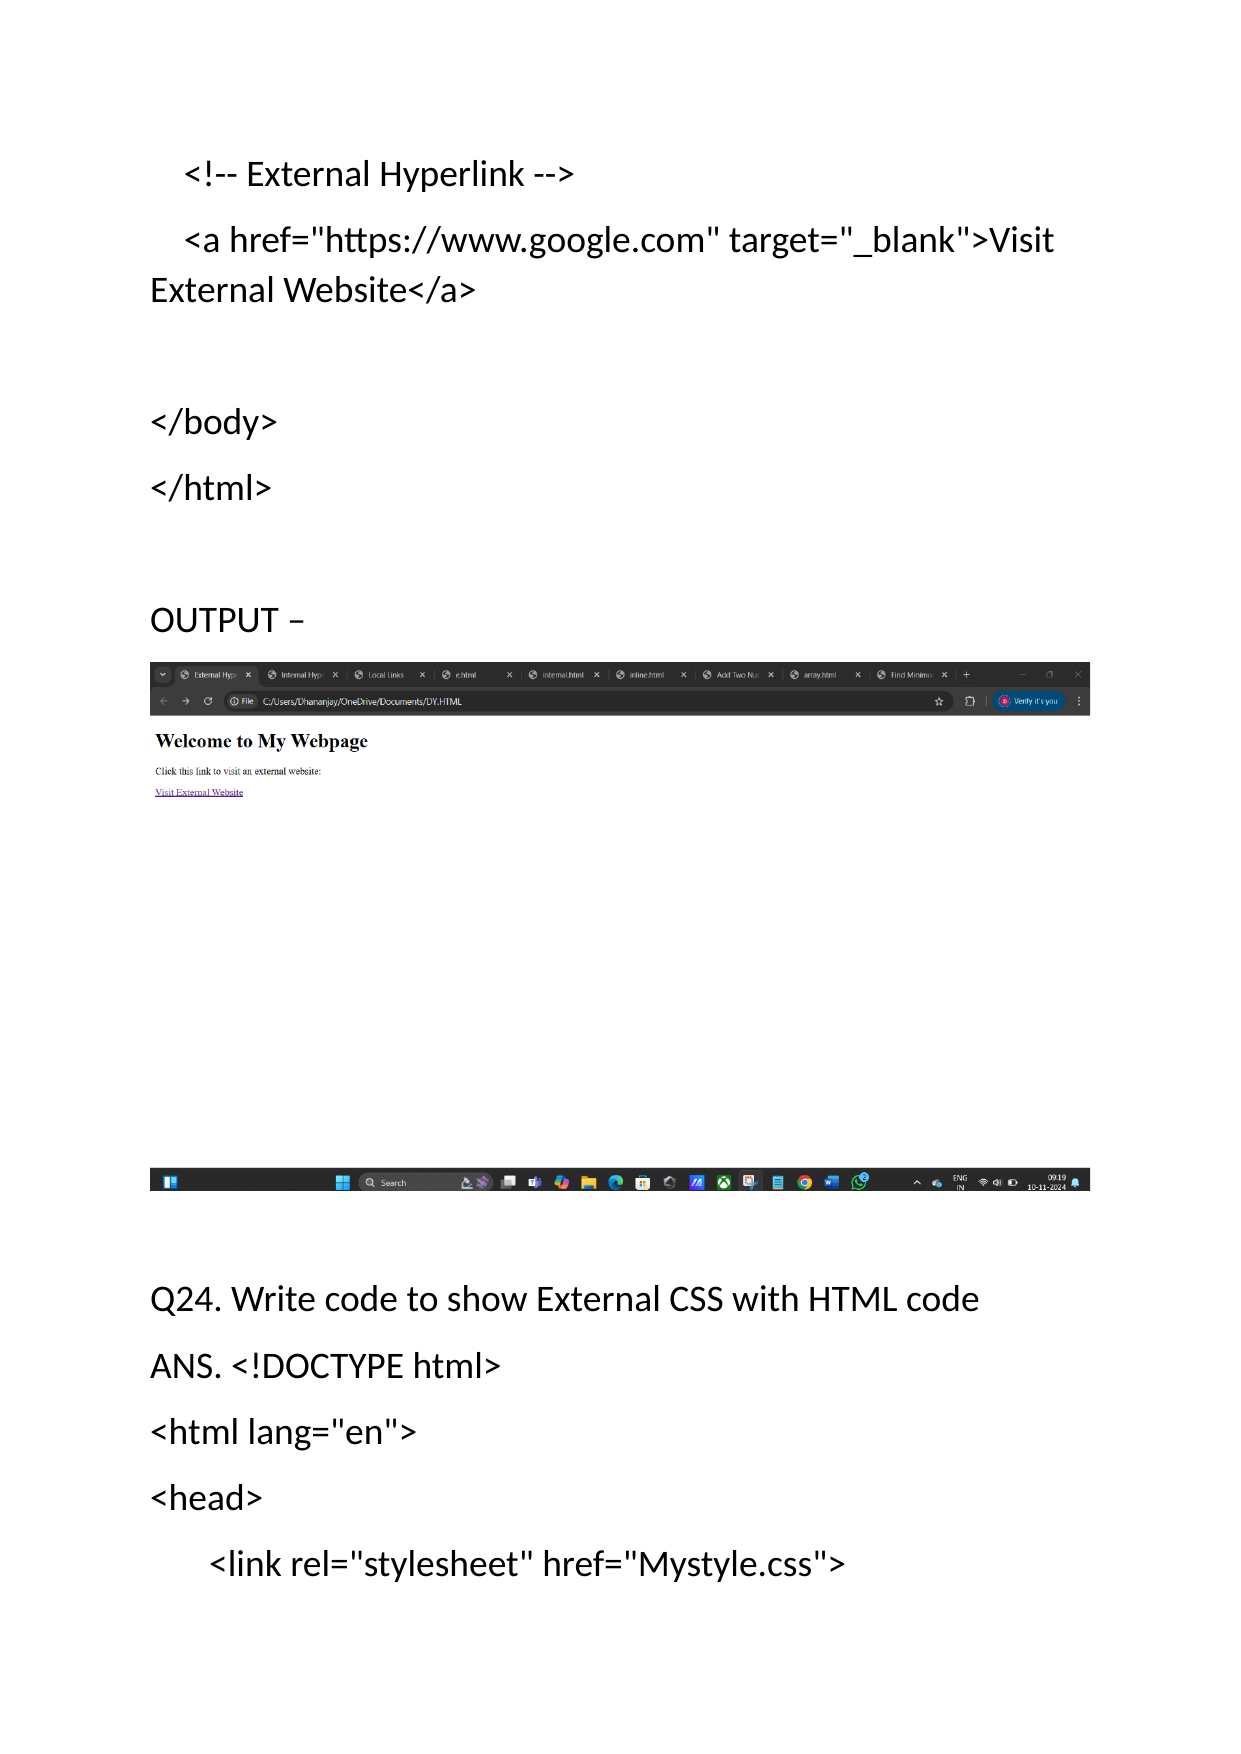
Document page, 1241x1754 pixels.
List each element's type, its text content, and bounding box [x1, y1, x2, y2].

picture [150, 662, 1091, 1191]
text <!-- External Hyperlink --> [150, 150, 1090, 196]
text Q24. Write code to show External CSS with HTML code [150, 1275, 1090, 1321]
text OUTPUT – [150, 596, 1090, 642]
text </html> [150, 464, 1090, 510]
text <a href="https://www.google.com" target="_blank">Visit External Website</a> [150, 216, 1090, 311]
text <link rel="stylesheet" href="Mystyle.css"> [150, 1540, 1090, 1586]
text <head> [150, 1474, 1090, 1520]
text <html lang="en"> [150, 1408, 1090, 1453]
text ANS. <!DOCTYPE html> [150, 1342, 1090, 1387]
text </body> [150, 398, 1090, 444]
